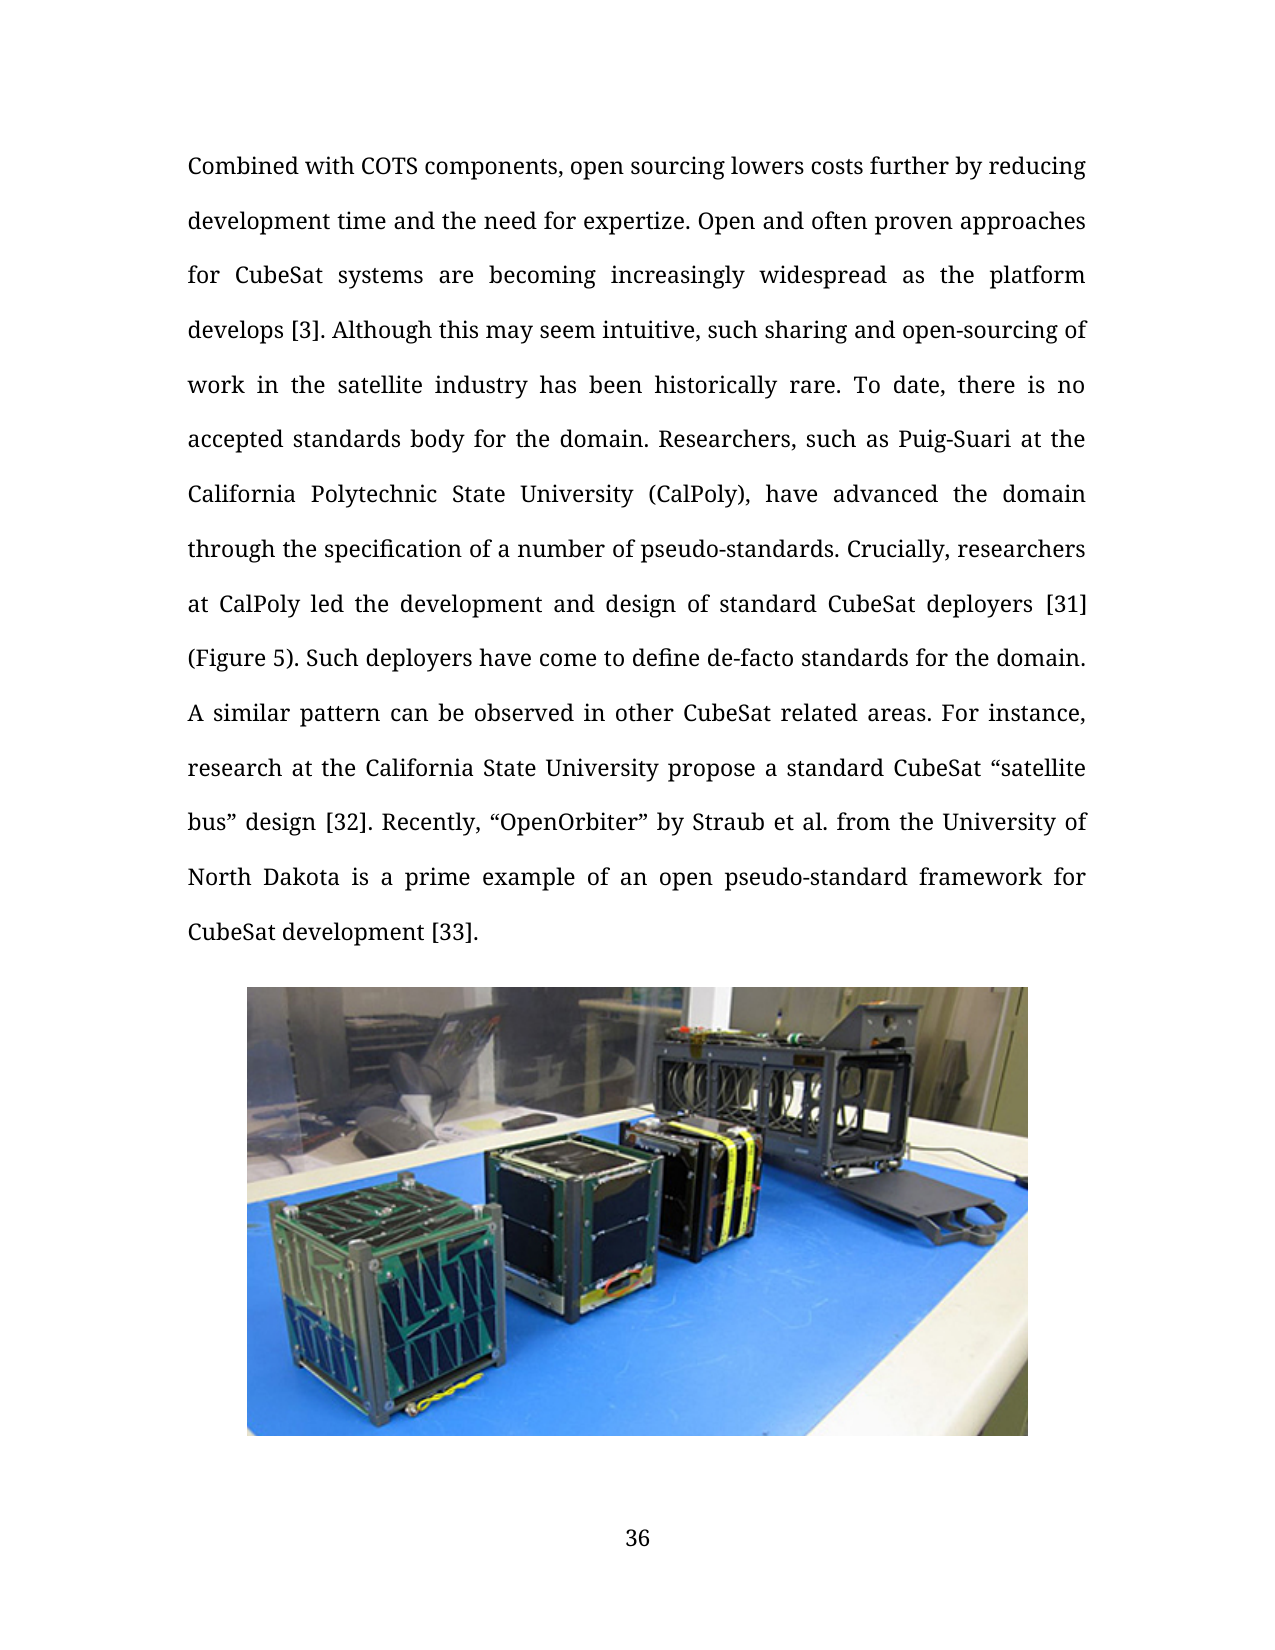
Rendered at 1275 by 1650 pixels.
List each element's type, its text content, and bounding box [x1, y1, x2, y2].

text Combined with COTS components, open sourcing lowers costs further by reducing development time and the need for expertize. Open and often proven approaches for CubeSat systems are becoming increasingly widespread as the platform develops [3]. Although this may seem intuitive, such sharing and open-sourcing of work in the satellite industry has been historically rare. To date, there is no accepted standards body for the domain. Researchers, such as Puig-Suari at the California Polytechnic State University (CalPoly), have advanced the domain through the specification of a number of pseudo-standards. Crucially, researchers at CalPoly led the development and design of standard CubeSat deployers [31] (Figure 5). Such deployers have come to define de-facto standards for the domain. A similar pattern can be observed in other CubeSat related areas. For instance, research at the California State University propose a standard CubeSat “satellite bus” design [32]. Recently, “OpenOrbiter” by Straub et al. from the University of North Dakota is a prime example of an open pseudo-standard framework for CubeSat development [33]. [187, 150, 1087, 947]
picture [247, 987, 1028, 1436]
